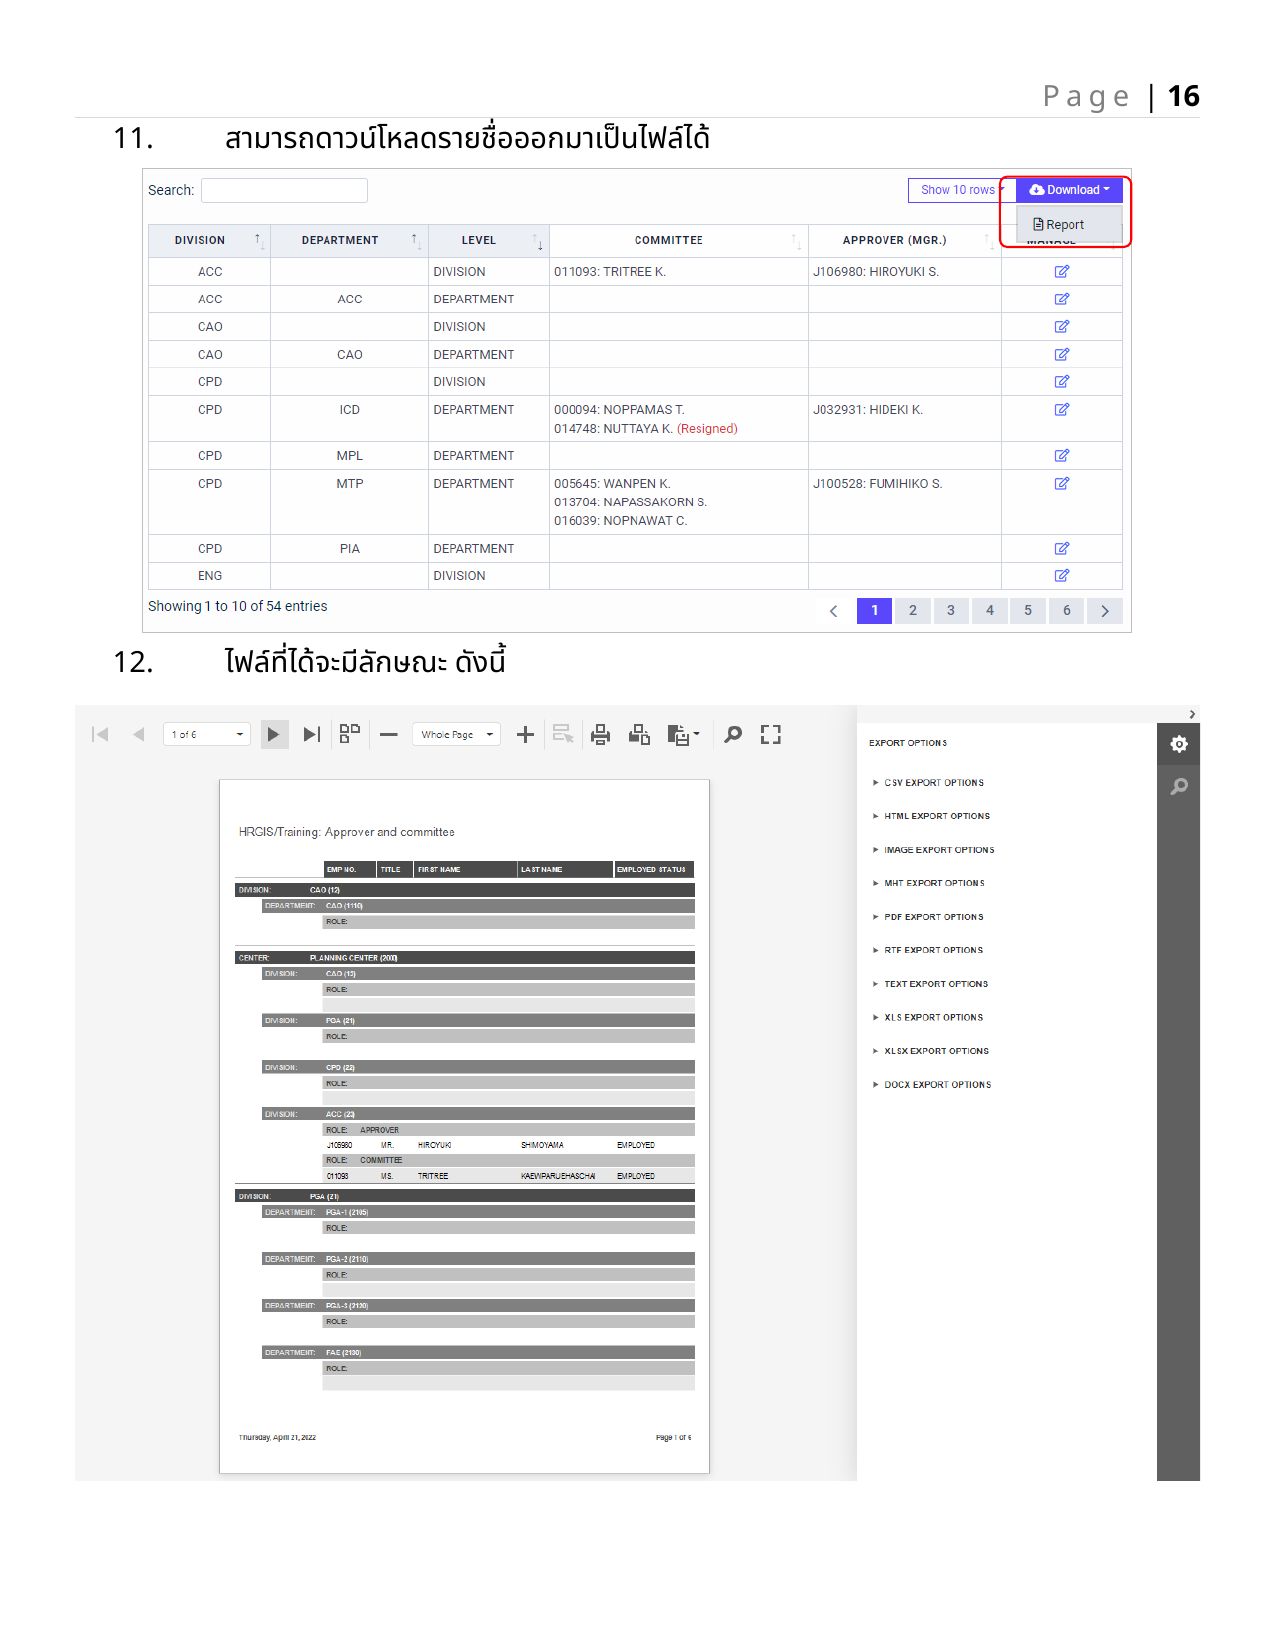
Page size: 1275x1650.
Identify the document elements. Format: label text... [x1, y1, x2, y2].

picture [143, 169, 1131, 632]
list สามารถดาวน์โหลดรายชื่อออกมาเป็นไฟล์ได้ [112, 118, 1200, 162]
picture [75, 705, 1200, 1481]
picture [1001, 178, 1130, 245]
